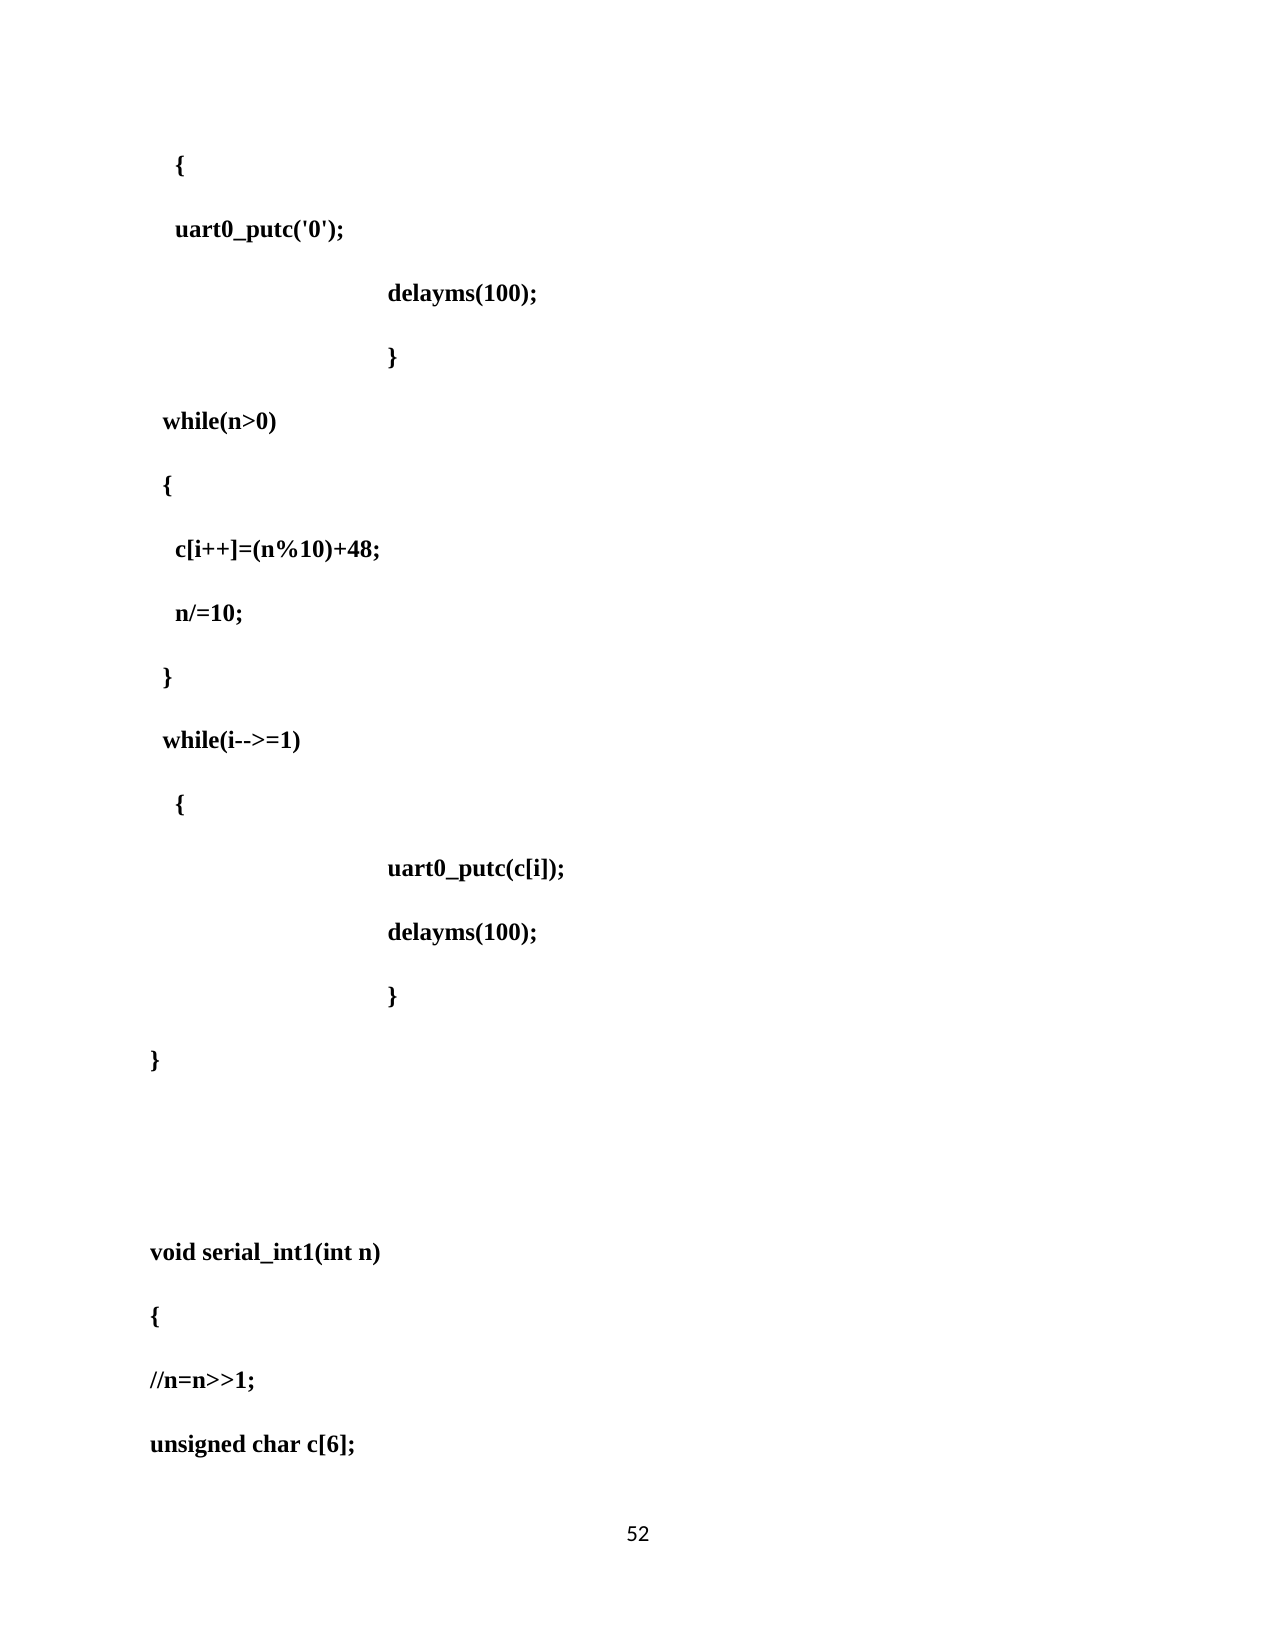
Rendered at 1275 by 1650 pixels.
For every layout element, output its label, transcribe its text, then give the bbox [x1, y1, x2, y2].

text } [150, 662, 1125, 690]
text c[i++]=(n%10)+48; [150, 534, 1125, 562]
text uart0_putc(c[i]); [150, 853, 1125, 882]
text { [150, 1301, 1125, 1330]
text void serial_int1(int n) [150, 1237, 1125, 1266]
text { [150, 470, 1125, 498]
text n/=10; [150, 598, 1125, 626]
text delayms(100); [150, 278, 1125, 307]
text while(i-->=1) [150, 726, 1125, 754]
text } [150, 981, 1125, 1010]
text } [150, 1045, 1125, 1074]
text { [150, 789, 1125, 818]
text unsigned char c[6]; [150, 1429, 1125, 1458]
text delayms(100); [150, 917, 1125, 946]
text } [150, 342, 1125, 371]
text while(n>0) [150, 406, 1125, 434]
text { [150, 150, 1125, 179]
text //n=n>>1; [150, 1365, 1125, 1394]
text uart0_putc('0'); [150, 214, 1125, 243]
